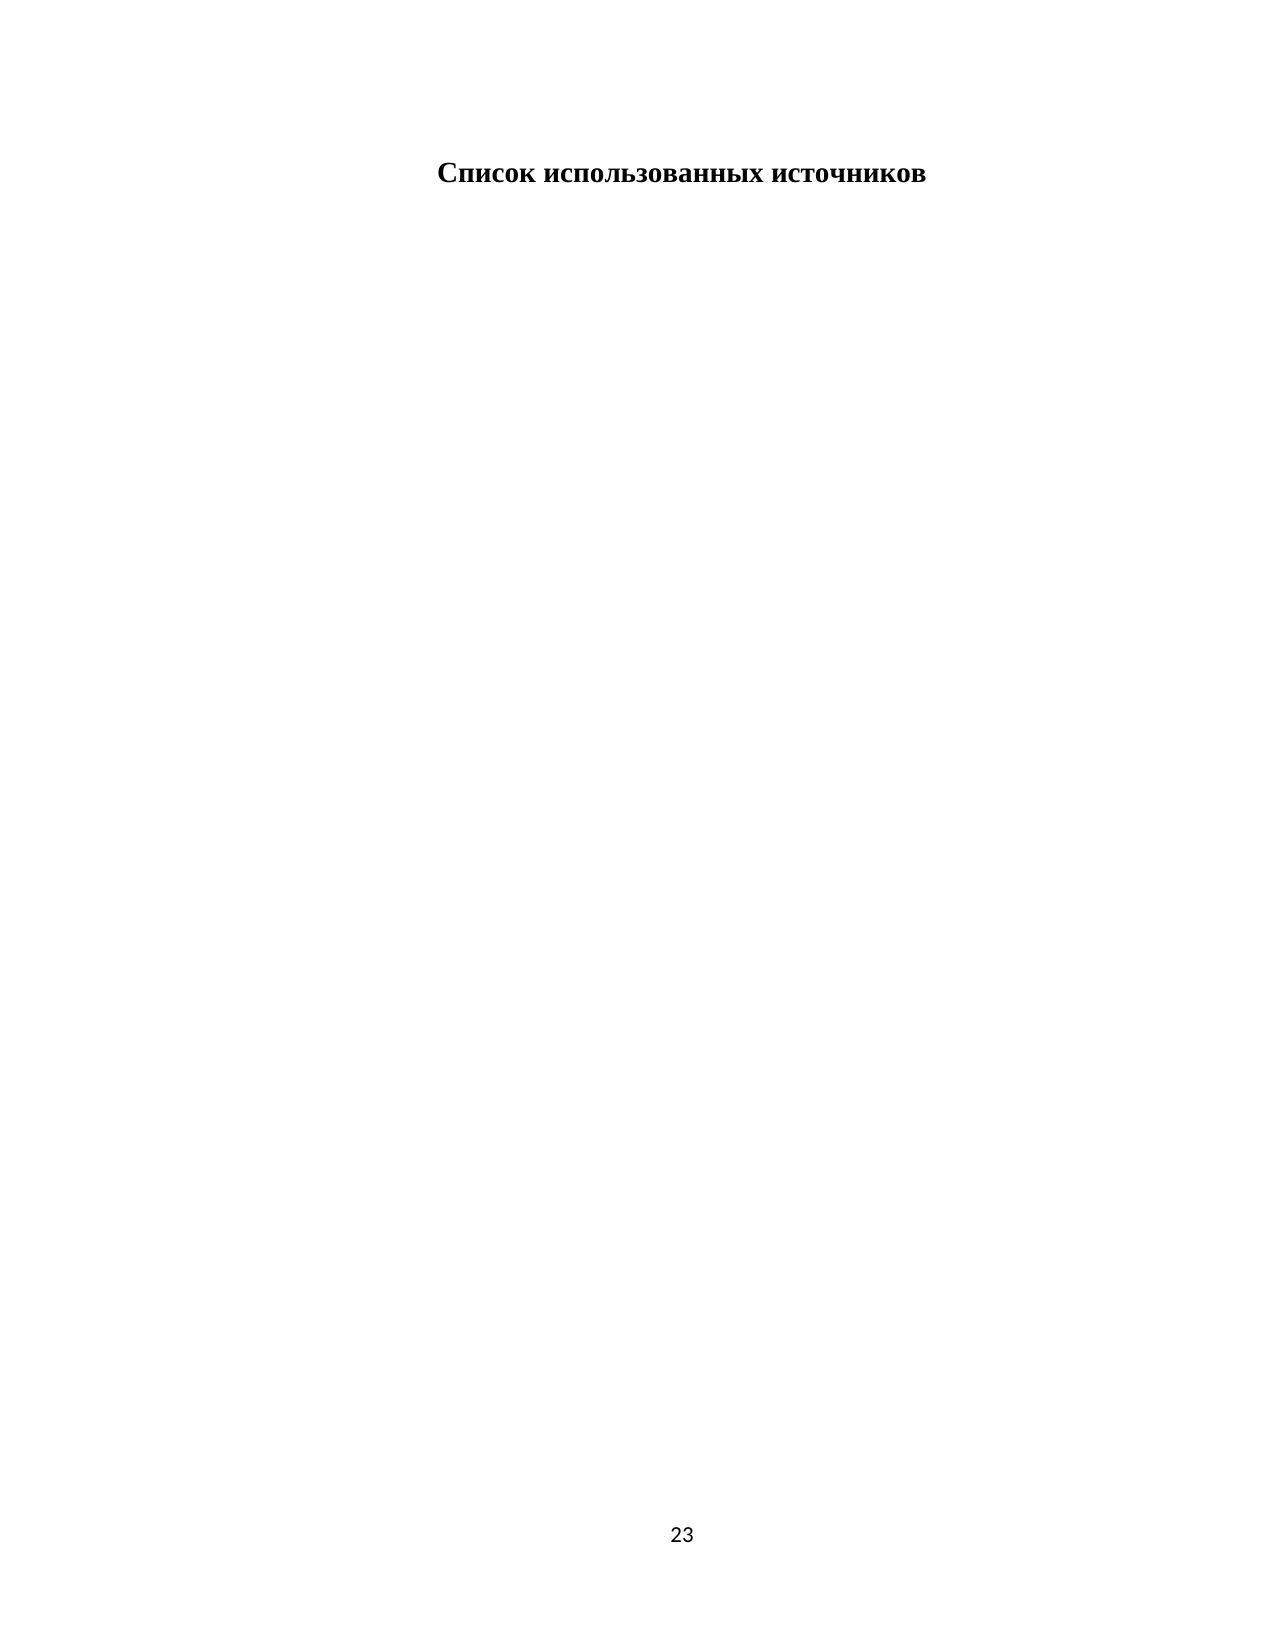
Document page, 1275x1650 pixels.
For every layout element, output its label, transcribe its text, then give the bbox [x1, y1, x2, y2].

text Список использованных источников [177, 156, 1186, 189]
